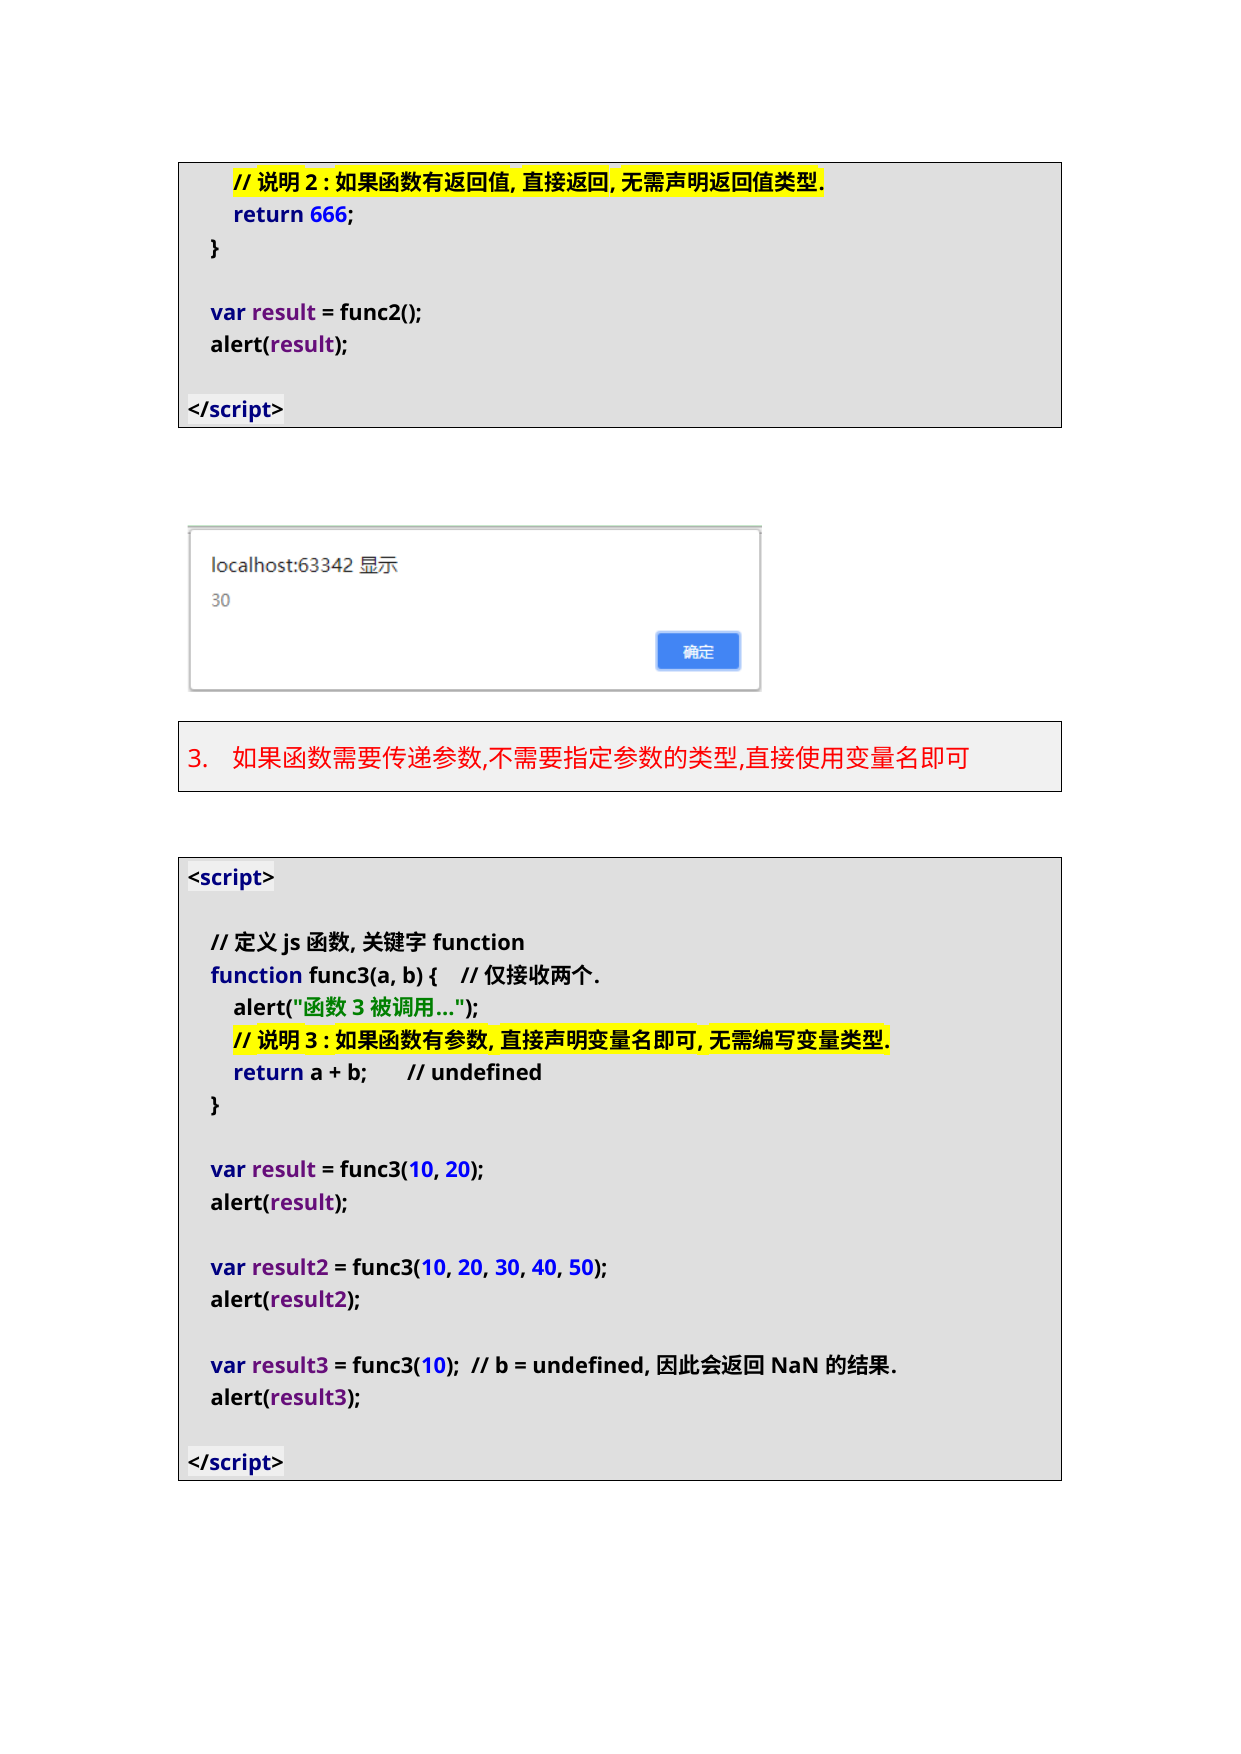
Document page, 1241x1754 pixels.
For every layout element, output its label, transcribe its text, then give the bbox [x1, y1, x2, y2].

text <script> // 定义 js 函数, 关键字 function function func3(a, b) { // 仅接收两个. alert("函数 3 被调用..."); // 说明3 : 如果函数有参数, 直接声明变量名即可, 无需编写变量类型. return a + b; // undefined } var result = func3(10, 20); alert(result); var result2 = func3(10, 20, 30, 40, 50); alert(result2); var result3 = func3(10); // b = undefined, 因此会返回 NaN 的结果. alert(result3); </script> [179, 858, 1061, 1480]
list 如果函数需要传递参数,不需要指定参数的类型,直接使用变量名即可 [179, 722, 1061, 791]
picture [187, 525, 762, 692]
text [179, 163, 1061, 427]
